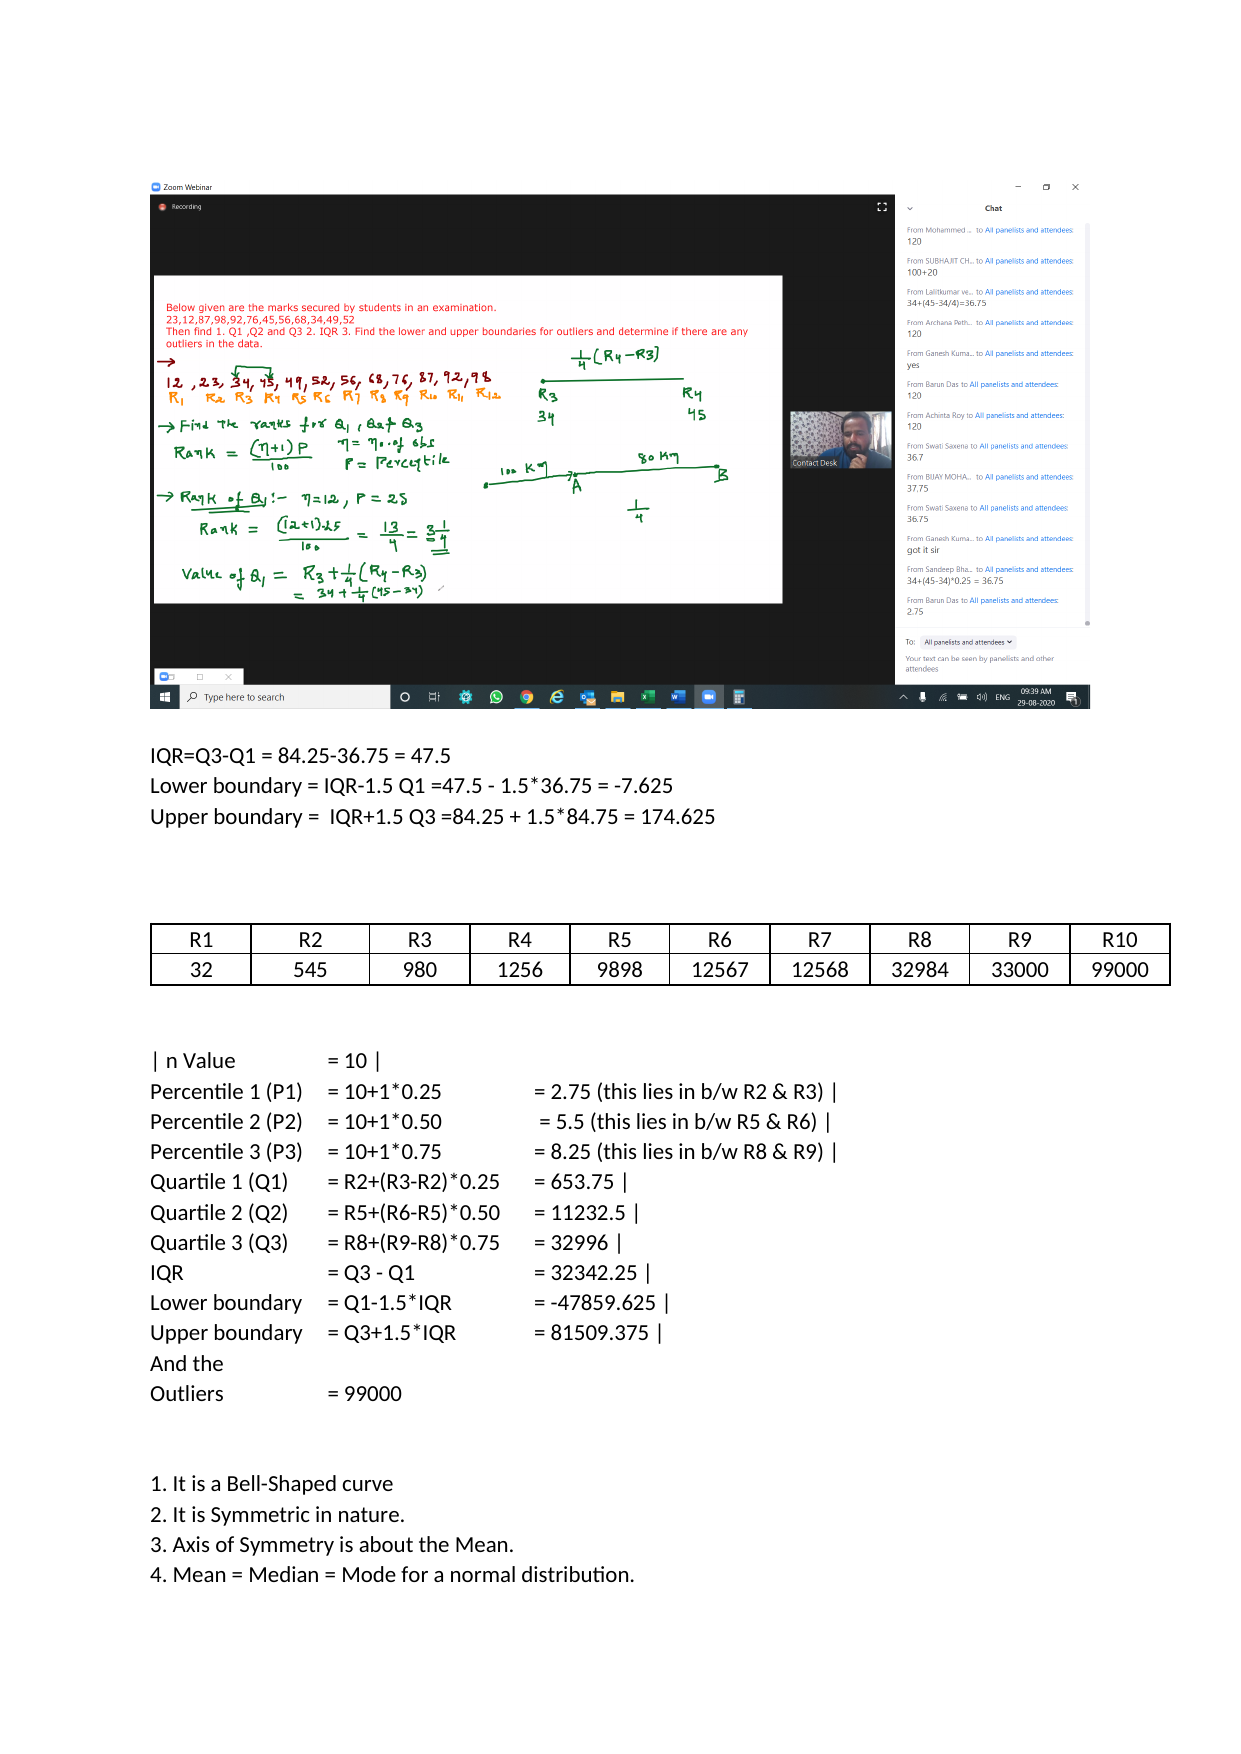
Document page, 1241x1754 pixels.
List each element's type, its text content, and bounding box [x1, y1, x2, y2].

table_header R2 [252, 925, 369, 953]
text Outliers = 99000 [150, 1379, 1090, 1407]
table_cell 32984 [871, 954, 969, 984]
table_header R7 [771, 925, 869, 953]
text Upper boundary = IQR+1.5 Q3 =84.25 + 1.5*84.75 = 174.625 [150, 802, 1090, 830]
table_header R1 [152, 925, 250, 953]
table_cell 12568 [771, 954, 869, 984]
picture [150, 180, 1091, 709]
table_cell 33000 [970, 954, 1069, 984]
table_header R5 [571, 925, 669, 953]
text Upper boundary = Q3+1.5*IQR = 81509.375 | [150, 1318, 1090, 1346]
text Quartile 3 (Q3) = R8+(R9-R8)*0.75 = 32996 | [150, 1228, 1090, 1256]
table_cell 99000 [1071, 954, 1169, 984]
table_header R10 [1071, 925, 1169, 953]
text Percentile 1 (P1) = 10+1*0.25 = 2.75 (this lies in b/w R2 & R3) | Percentile 2 (P2) = 10+1*0.50 = 5.5 (this lies in b/w R5 & R6) | [150, 1077, 1090, 1135]
table_header R6 [670, 925, 769, 953]
text IQR=Q3-Q1 = 84.25-36.75 = 47.5 [150, 741, 1090, 769]
text And the [150, 1349, 1090, 1377]
table_cell 1256 [471, 954, 569, 984]
table_cell 12567 [670, 954, 769, 984]
text Lower boundary = IQR-1.5 Q1 =47.5 - 1.5*36.75 = -7.625 [150, 772, 1090, 800]
table_cell 980 [370, 954, 469, 984]
text Percentile 3 (P3) = 10+1*0.75 = 8.25 (this lies in b/w R8 & R9) | [150, 1137, 1090, 1165]
text Quartile 1 (Q1) = R2+(R3-R2)*0.25 = 653.75 | [150, 1167, 1090, 1195]
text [150, 1469, 1090, 1588]
table_header R9 [970, 925, 1069, 953]
table_header R8 [871, 925, 969, 953]
table_cell 545 [252, 954, 369, 984]
table_header R3 [370, 925, 469, 953]
table_cell 9898 [571, 954, 669, 984]
text IQR = Q3 - Q1 = 32342.25 | [150, 1258, 1090, 1286]
text Quartile 2 (Q2) = R5+(R6-R5)*0.50 = 11232.5 | [150, 1198, 1090, 1226]
table_header R4 [471, 925, 569, 953]
text | n Value = 10 | [150, 1047, 1090, 1074]
table_cell 32 [152, 954, 250, 984]
text Lower boundary = Q1-1.5*IQR = -47859.625 | [150, 1288, 1090, 1316]
